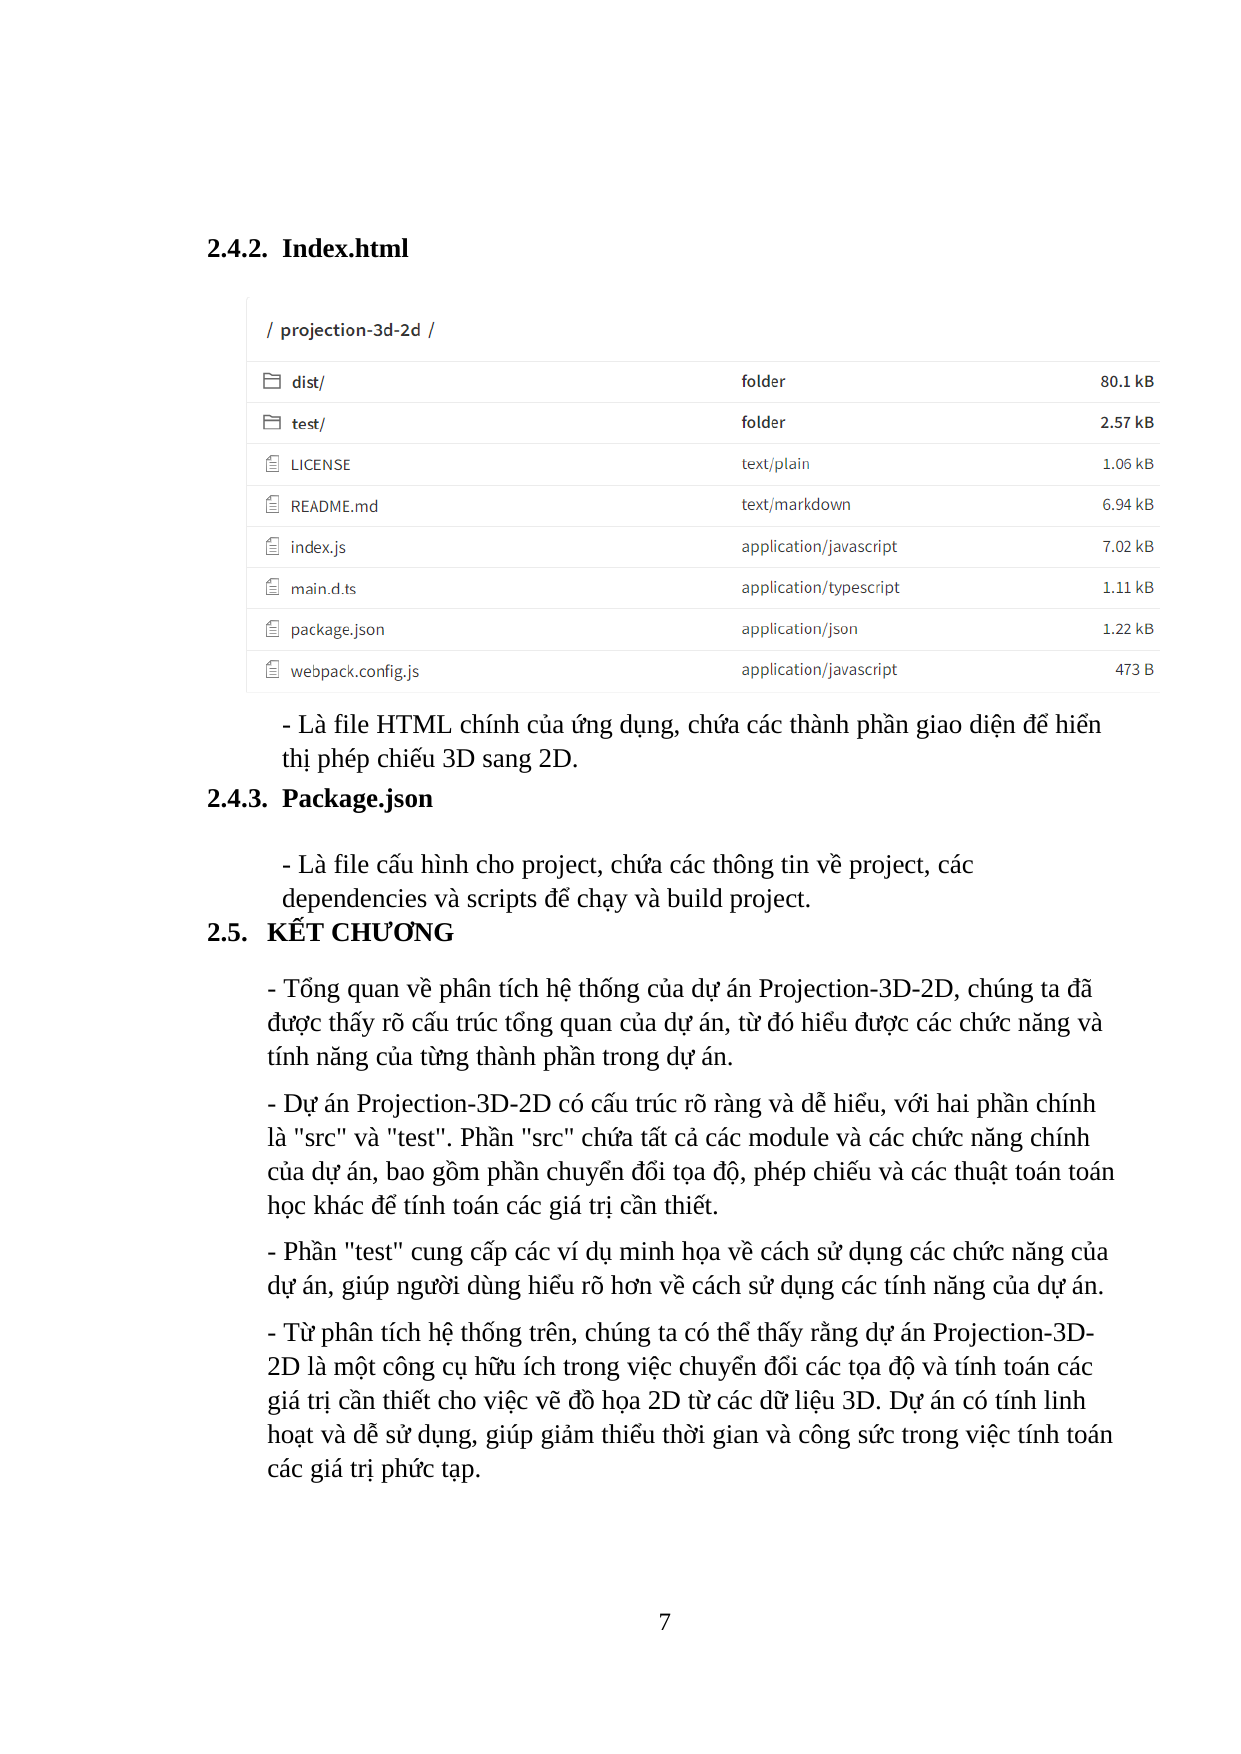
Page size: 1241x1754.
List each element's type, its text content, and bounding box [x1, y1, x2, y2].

subtitle - Tổng quan về phân tích hệ thống của dự án Projection-3D-2D, chúng ta đã được thấy rõ cấu trúc tổng quan của dự án, từ đó hiểu được các chức năng và tính năng của từng thành phần trong dự án. [267, 972, 1122, 1071]
subtitle Package.json [207, 783, 1122, 814]
subtitle KẾT CHƯƠNG [207, 916, 1122, 947]
subtitle - Là file HTML chính của ứng dụng, chứa các thành phần giao diện để hiển thị phép chiếu 3D sang 2D. [282, 708, 1122, 773]
subtitle - Là file cấu hình cho project, chứa các thông tin về project, các dependencies và scripts để chạy và build project. [282, 848, 1122, 913]
picture [243, 297, 1160, 693]
subtitle Index.html [207, 232, 1122, 263]
subtitle - Phần "test" cung cấp các ví dụ minh họa về cách sử dụng các chức năng của dự án, giúp người dùng hiểu rõ hơn về cách sử dụng các tính năng của dự án. [267, 1236, 1122, 1301]
subtitle - Từ phân tích hệ thống trên, chúng ta có thể thấy rằng dự án Projection-3D-2D là một công cụ hữu ích trong việc chuyển đổi các tọa độ và tính toán các giá trị cần thiết cho việc vẽ đồ họa 2D từ các dữ liệu 3D. Dự án có tính linh hoạt và dễ sử dụng, giúp giảm thiểu thời gian và công sức trong việc tính toán các giá trị phức tạp. [267, 1316, 1122, 1484]
subtitle - Dự án Projection-3D-2D có cấu trúc rõ ràng và dễ hiểu, với hai phần chính là "src" và "test". Phần "src" chứa tất cả các module và các chức năng chính của dự án, bao gồm phần chuyển đổi tọa độ, phép chiếu và các thuật toán toán học khác để tính toán các giá trị cần thiết. [267, 1087, 1122, 1220]
